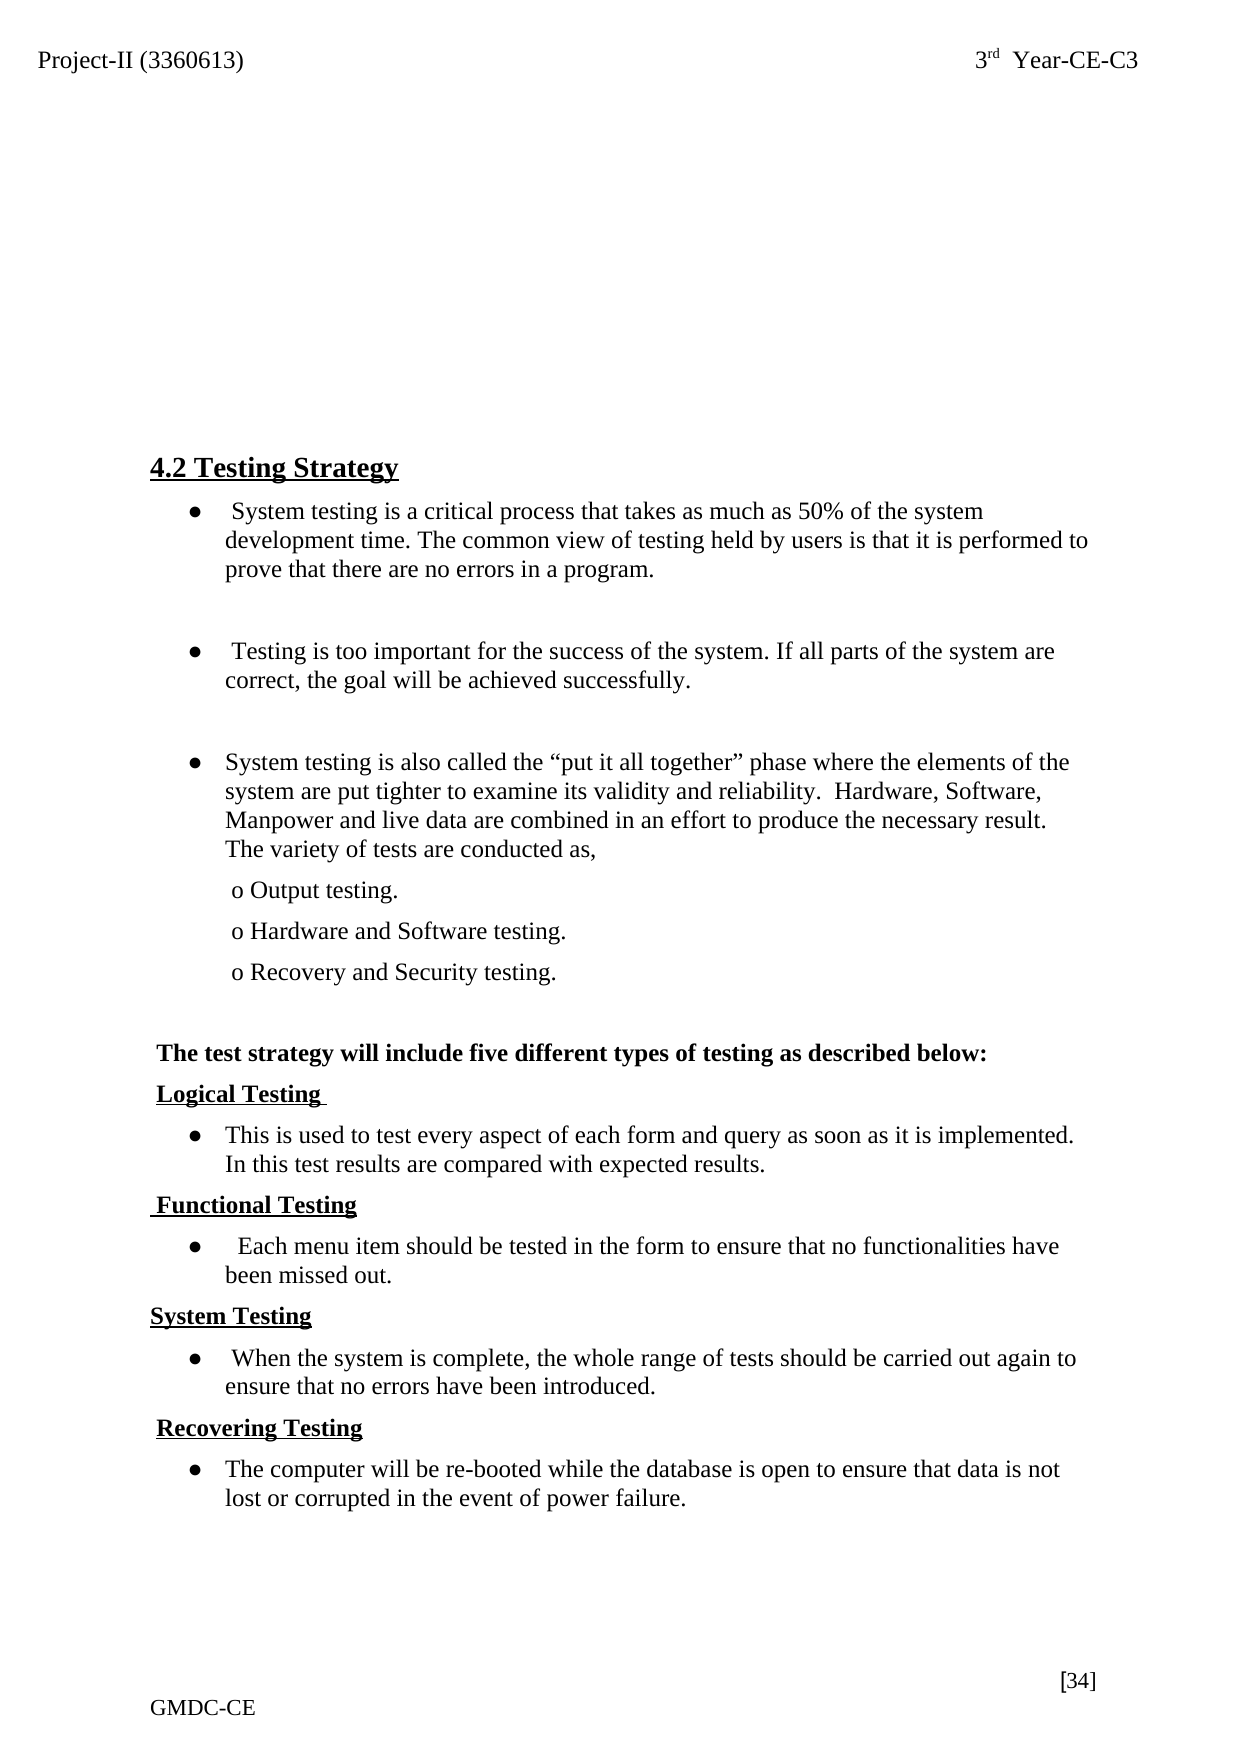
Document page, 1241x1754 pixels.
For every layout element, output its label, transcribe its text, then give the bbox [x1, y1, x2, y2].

list System testing is also called the “put it all together” phase where the elements of the system are put tighter to examine its validity and reliability. Hardware, Software, Manpower and live data are combined in an effort to produce the necessary result. The variety of tests are conducted as, [187, 747, 1096, 862]
text o Hardware and Software testing. [225, 916, 1096, 945]
list Testing is too important for the success of the system. If all parts of the system are correct, the goal will be achieved successfully. [187, 636, 1096, 694]
text The test strategy will include five different types of testing as described below: [150, 1038, 1096, 1066]
list System testing is a critical process that takes as much as 50% of the system development time. The common view of testing held by users is that it is performed to prove that there are no errors in a program. [187, 496, 1096, 582]
list The computer will be re-booted while the database is open to ensure that data is not lost or corrupted in the event of power failure. [187, 1454, 1096, 1511]
text Functional Testing [150, 1190, 1096, 1219]
text Logical Testing [150, 1079, 1096, 1108]
text Recovering Testing [150, 1413, 1096, 1441]
list Each menu item should be tested in the form to ensure that no functionalities have been missed out. [187, 1231, 1096, 1289]
text o Output testing. [225, 875, 1096, 904]
list This is used to test every aspect of each form and query as soon as it is implemented. In this test results are compared with expected results. [187, 1120, 1096, 1178]
list When the system is complete, the whole range of tests should be carried out again to ensure that no errors have been introduced. [187, 1343, 1096, 1400]
text 4.2 Testing Strategy [150, 450, 1096, 484]
text System Testing [150, 1301, 1096, 1330]
text o Recovery and Security testing. [225, 957, 1096, 986]
